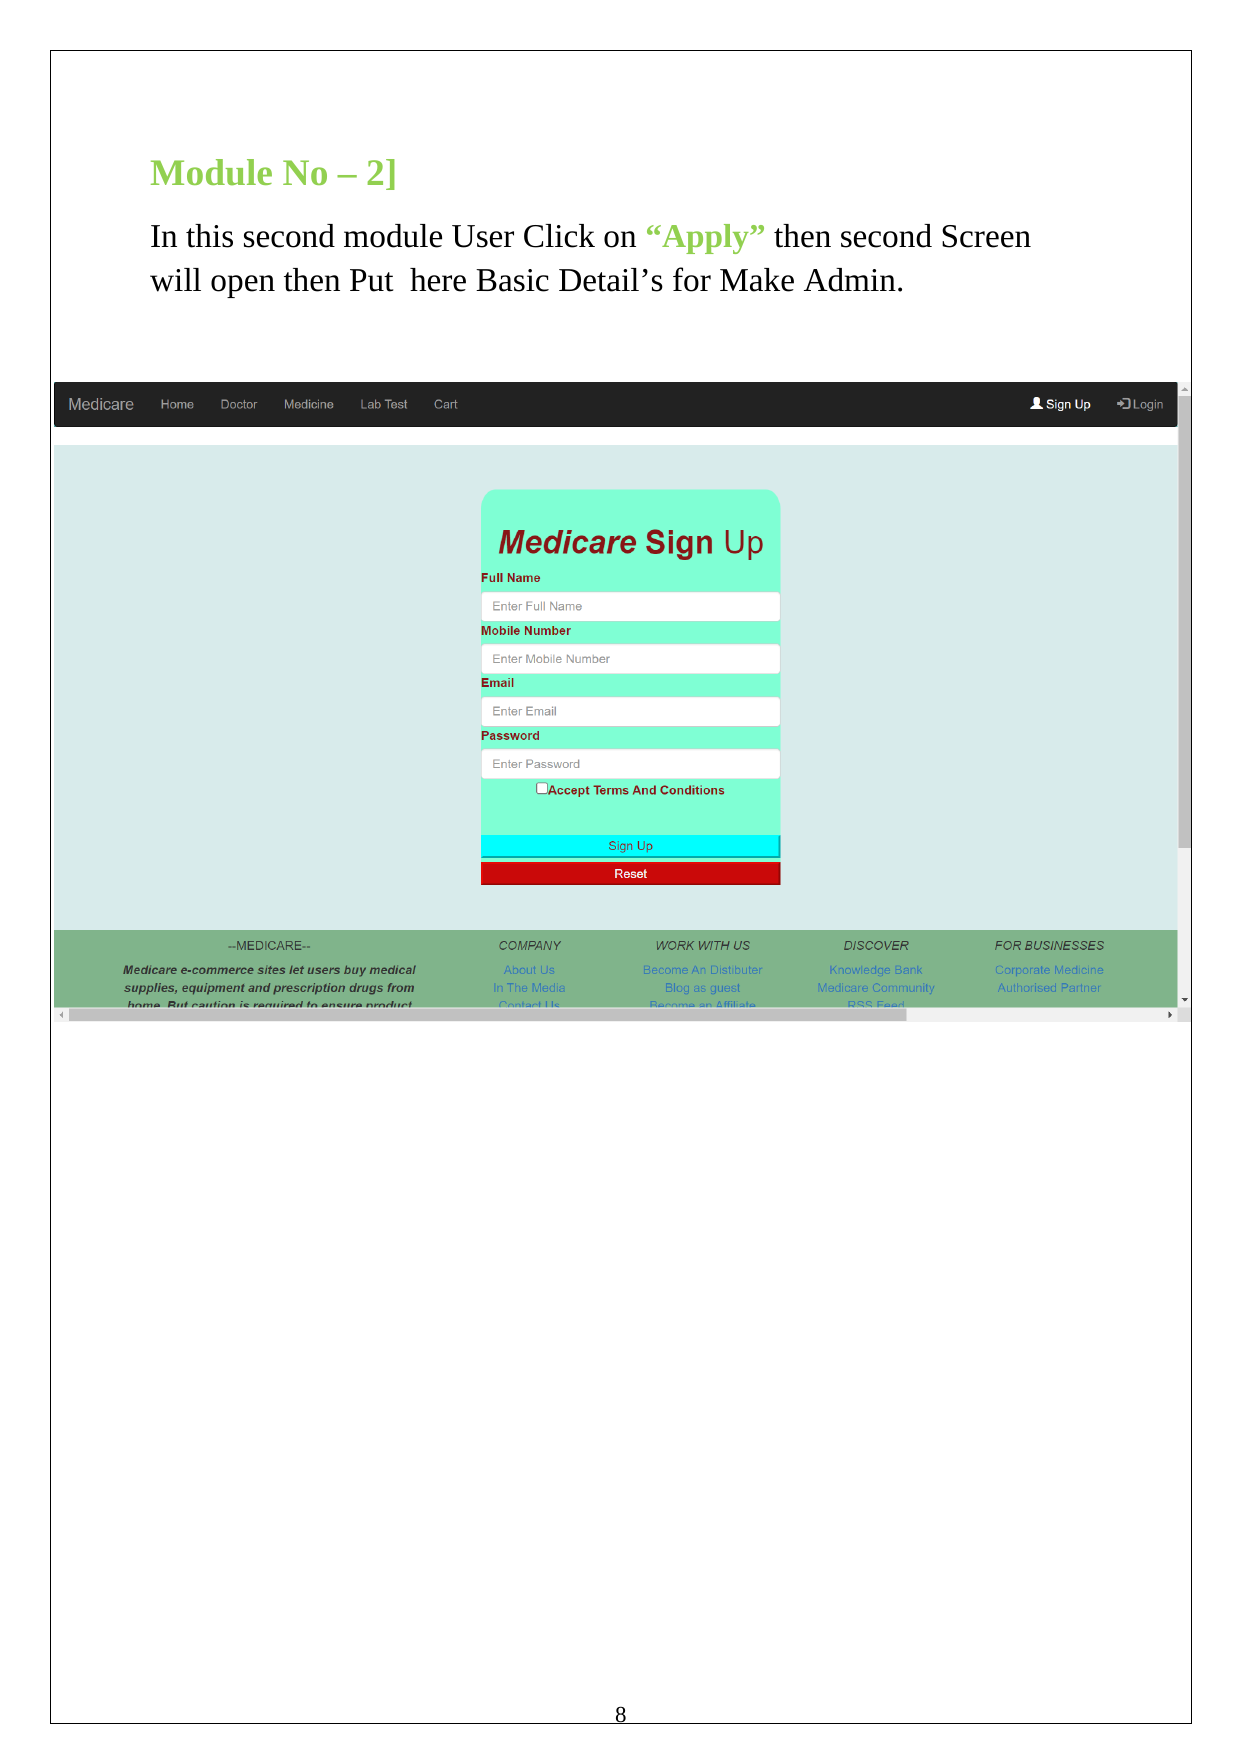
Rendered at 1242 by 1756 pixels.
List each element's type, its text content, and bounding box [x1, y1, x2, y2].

picture [54, 382, 1191, 1022]
text In this second module User Click on “Apply” then second Screen will open then Put here Basic Detail’s for Make Admin. [150, 216, 1033, 298]
